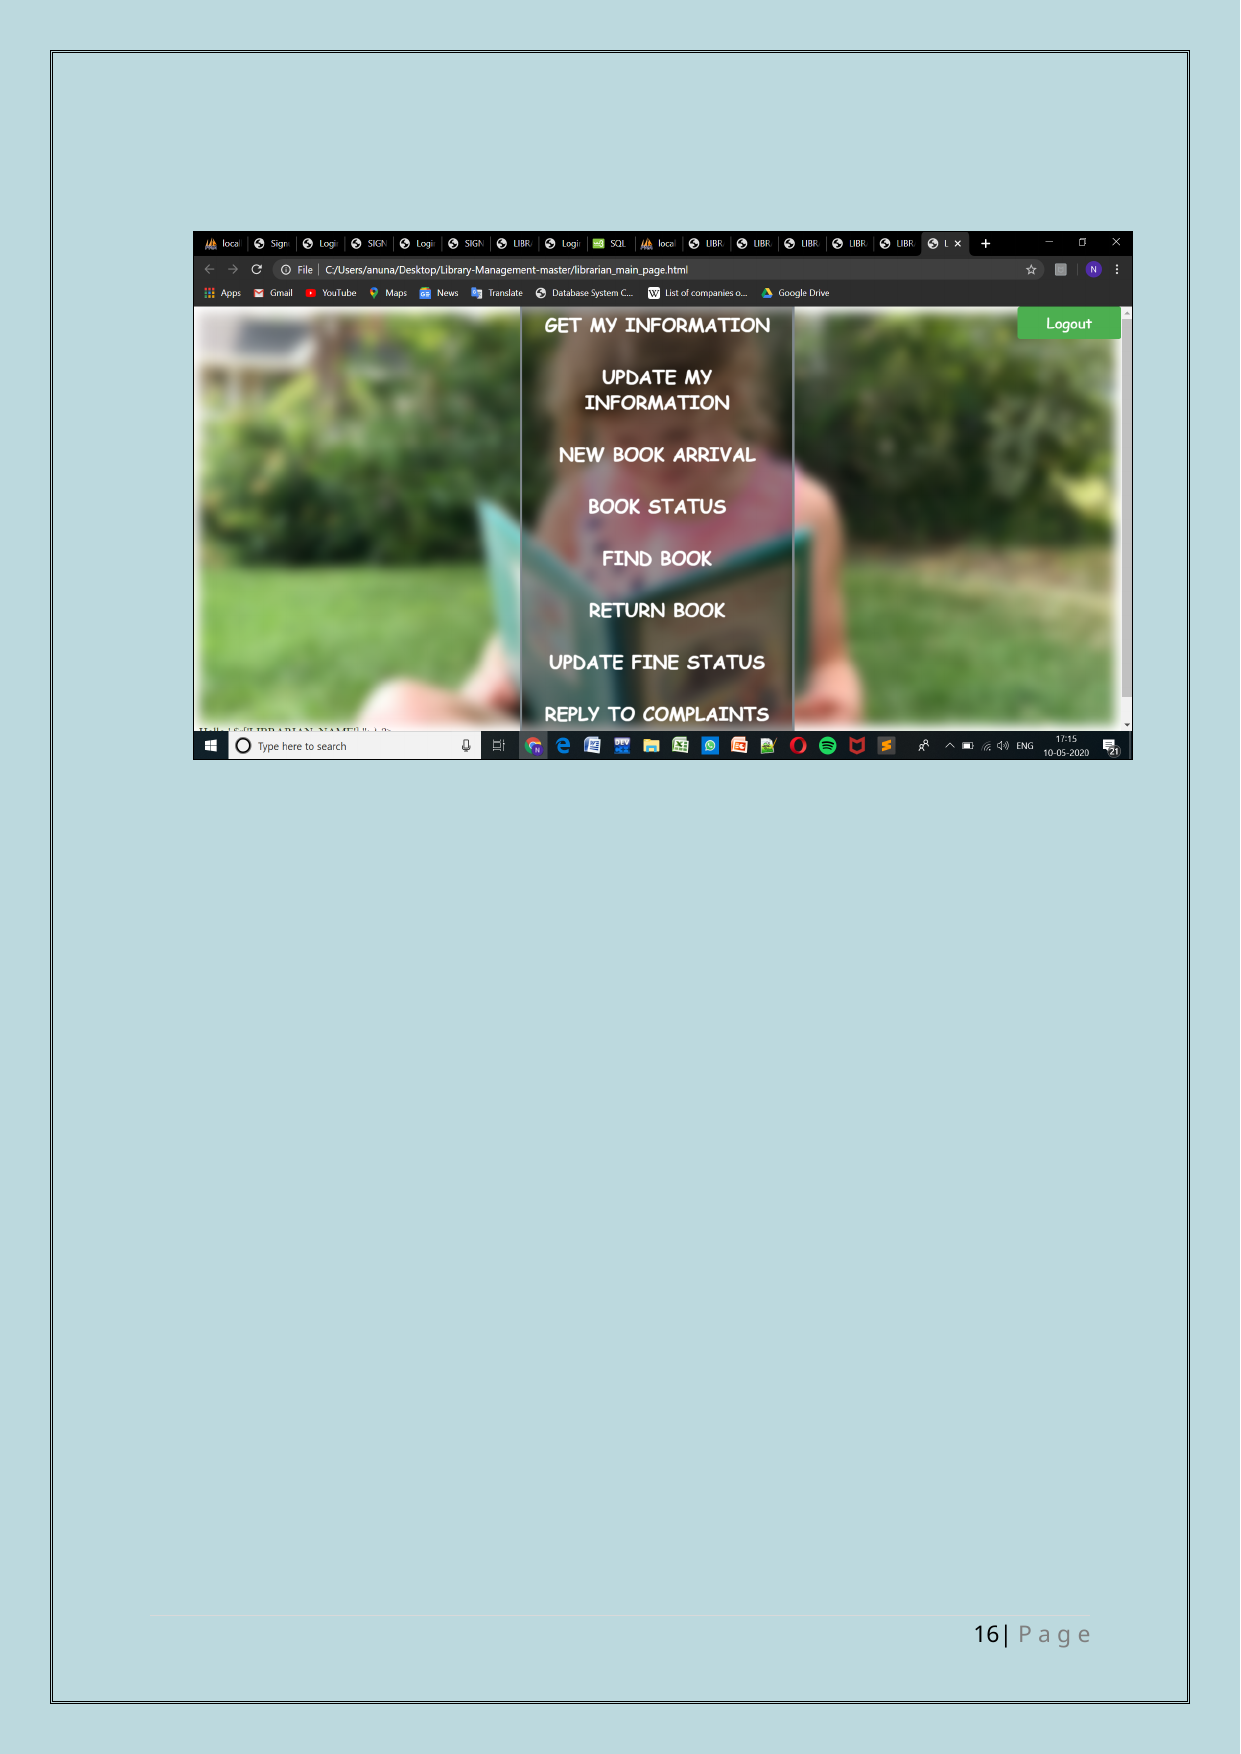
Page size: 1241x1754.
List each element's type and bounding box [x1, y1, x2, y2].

picture [194, 232, 1132, 759]
